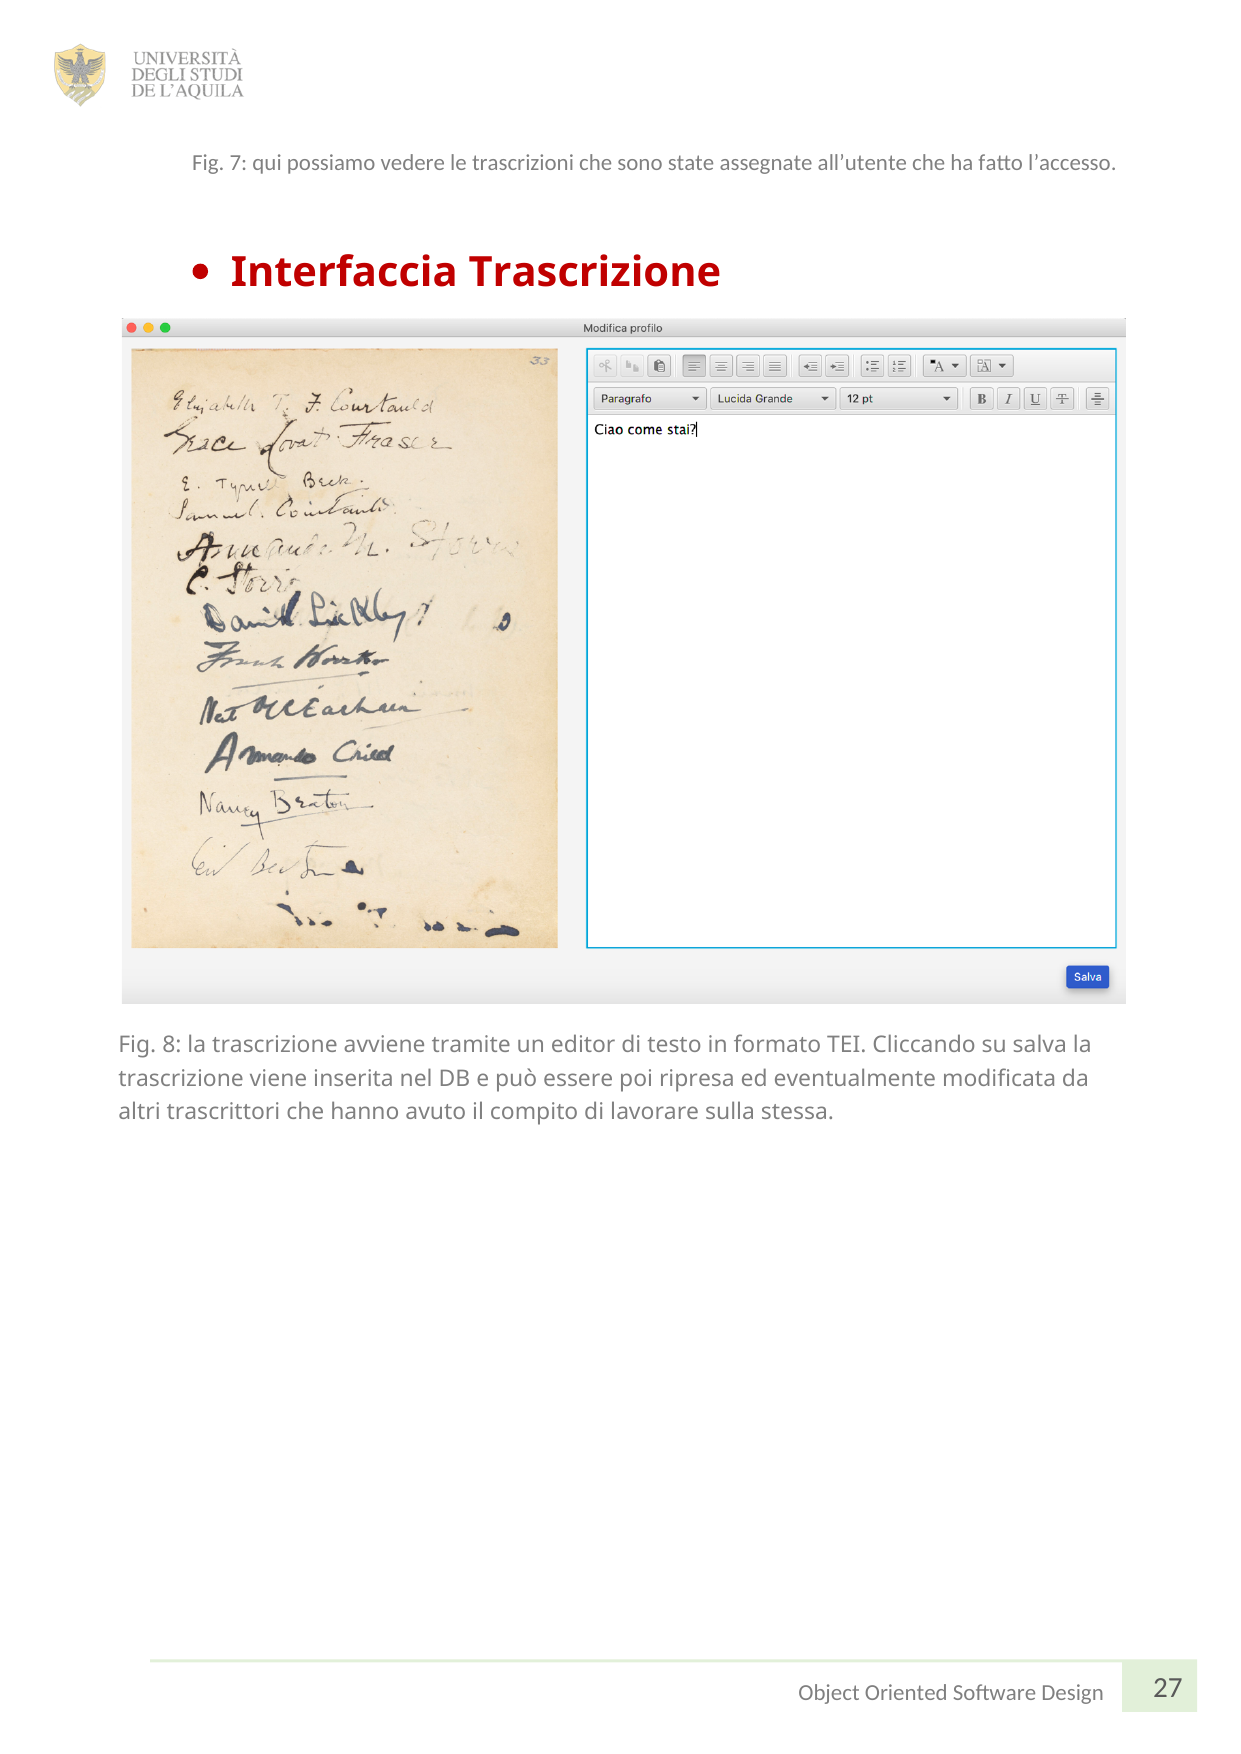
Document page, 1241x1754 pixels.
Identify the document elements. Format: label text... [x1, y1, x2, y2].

picture [33, 27, 279, 120]
text Fig. 7: qui possiamo vedere le trascrizioni che sono state assegnate all’utente che ha fatto l’accesso. [118, 148, 1122, 176]
picture [121, 318, 1126, 1004]
list Interfaccia Trascrizione [193, 241, 1122, 298]
